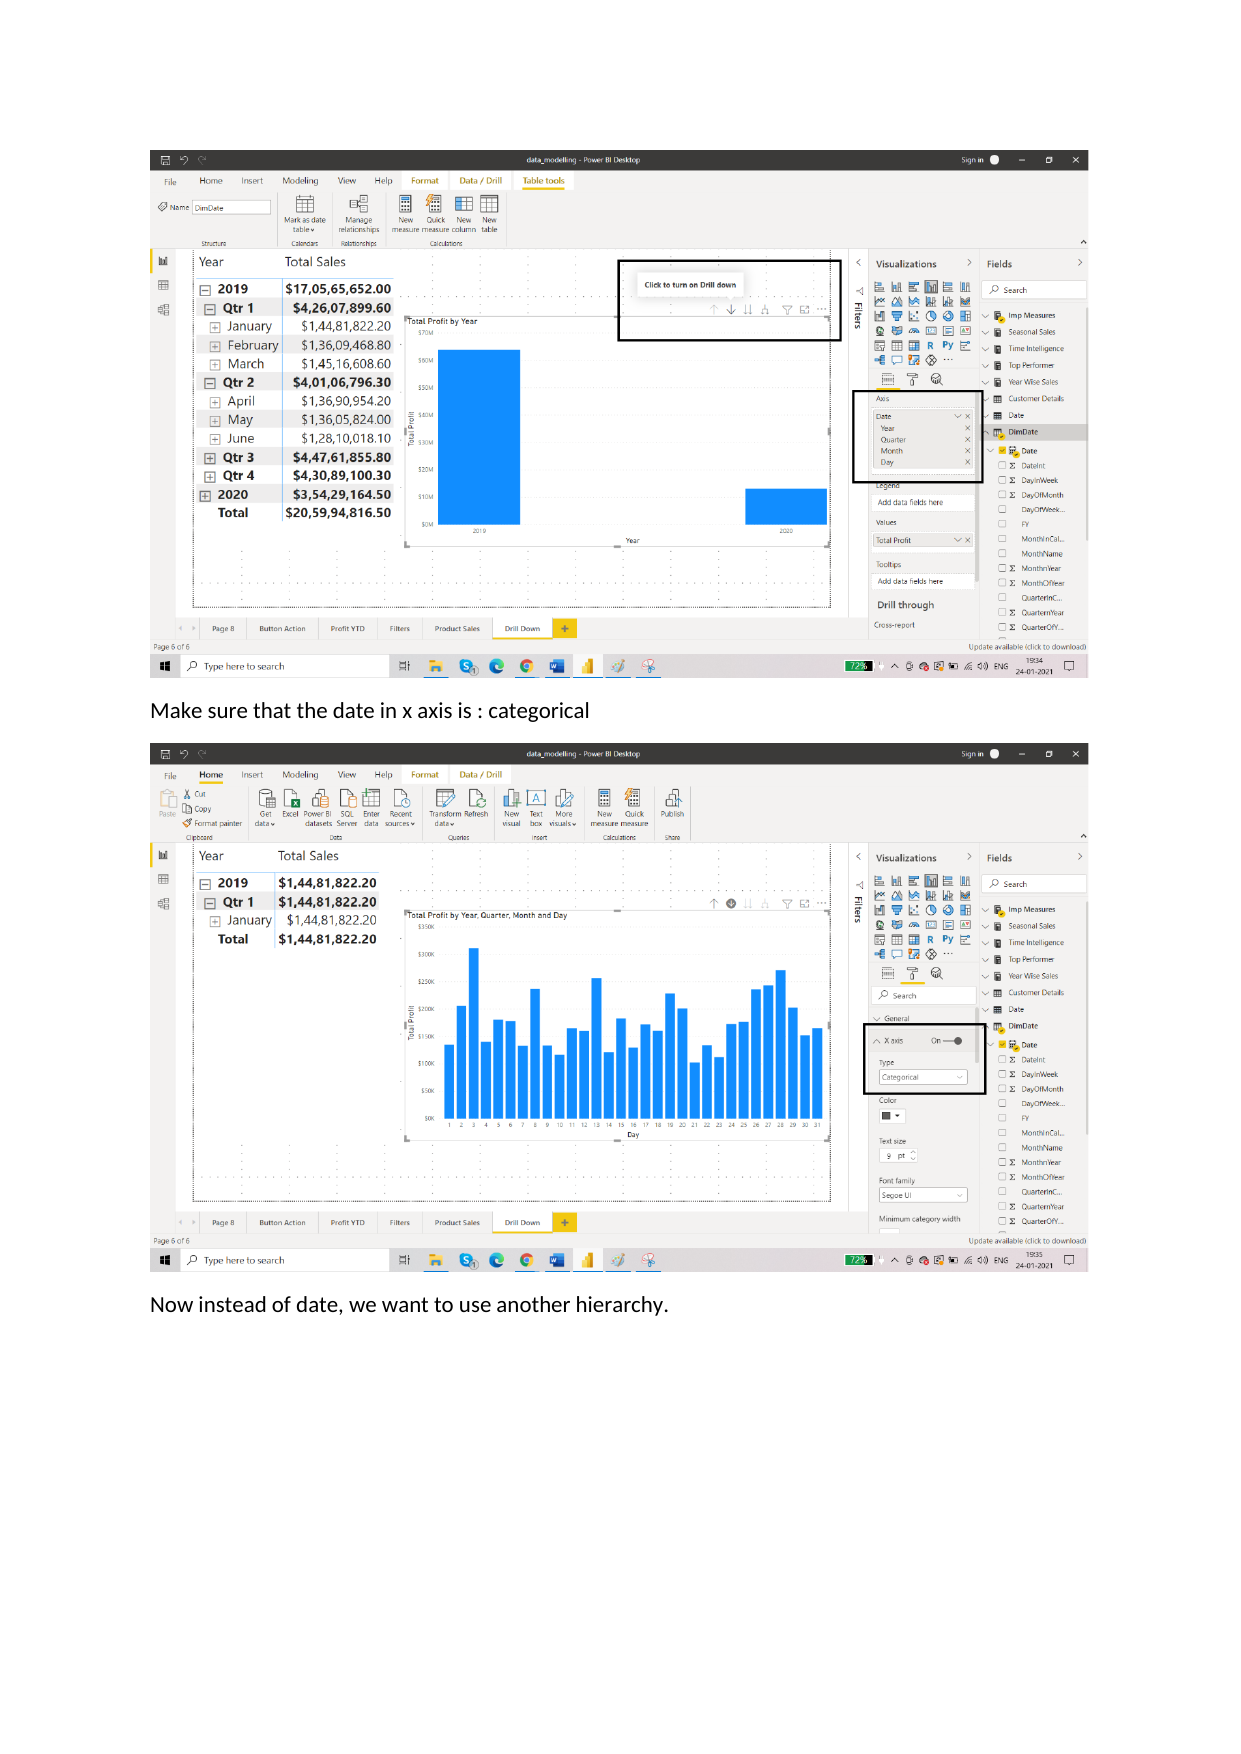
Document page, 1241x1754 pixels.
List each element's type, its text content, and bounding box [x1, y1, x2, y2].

picture [150, 743, 1089, 1272]
text Now instead of date, we want to use another hierarchy. [150, 1290, 1090, 1318]
text Make sure that the date in x axis is : categorical [150, 697, 1090, 724]
picture [150, 150, 1089, 678]
